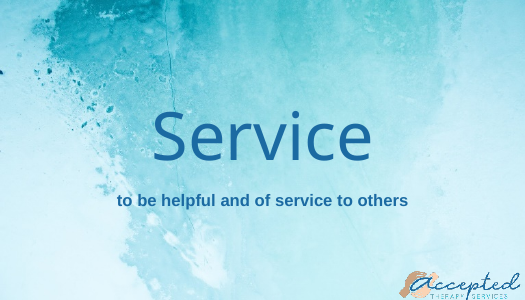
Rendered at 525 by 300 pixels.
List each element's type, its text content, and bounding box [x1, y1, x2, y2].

subtitle Service [39, 89, 486, 180]
picture [0, 0, 525, 300]
text to be helpful and of service to others [39, 191, 486, 210]
